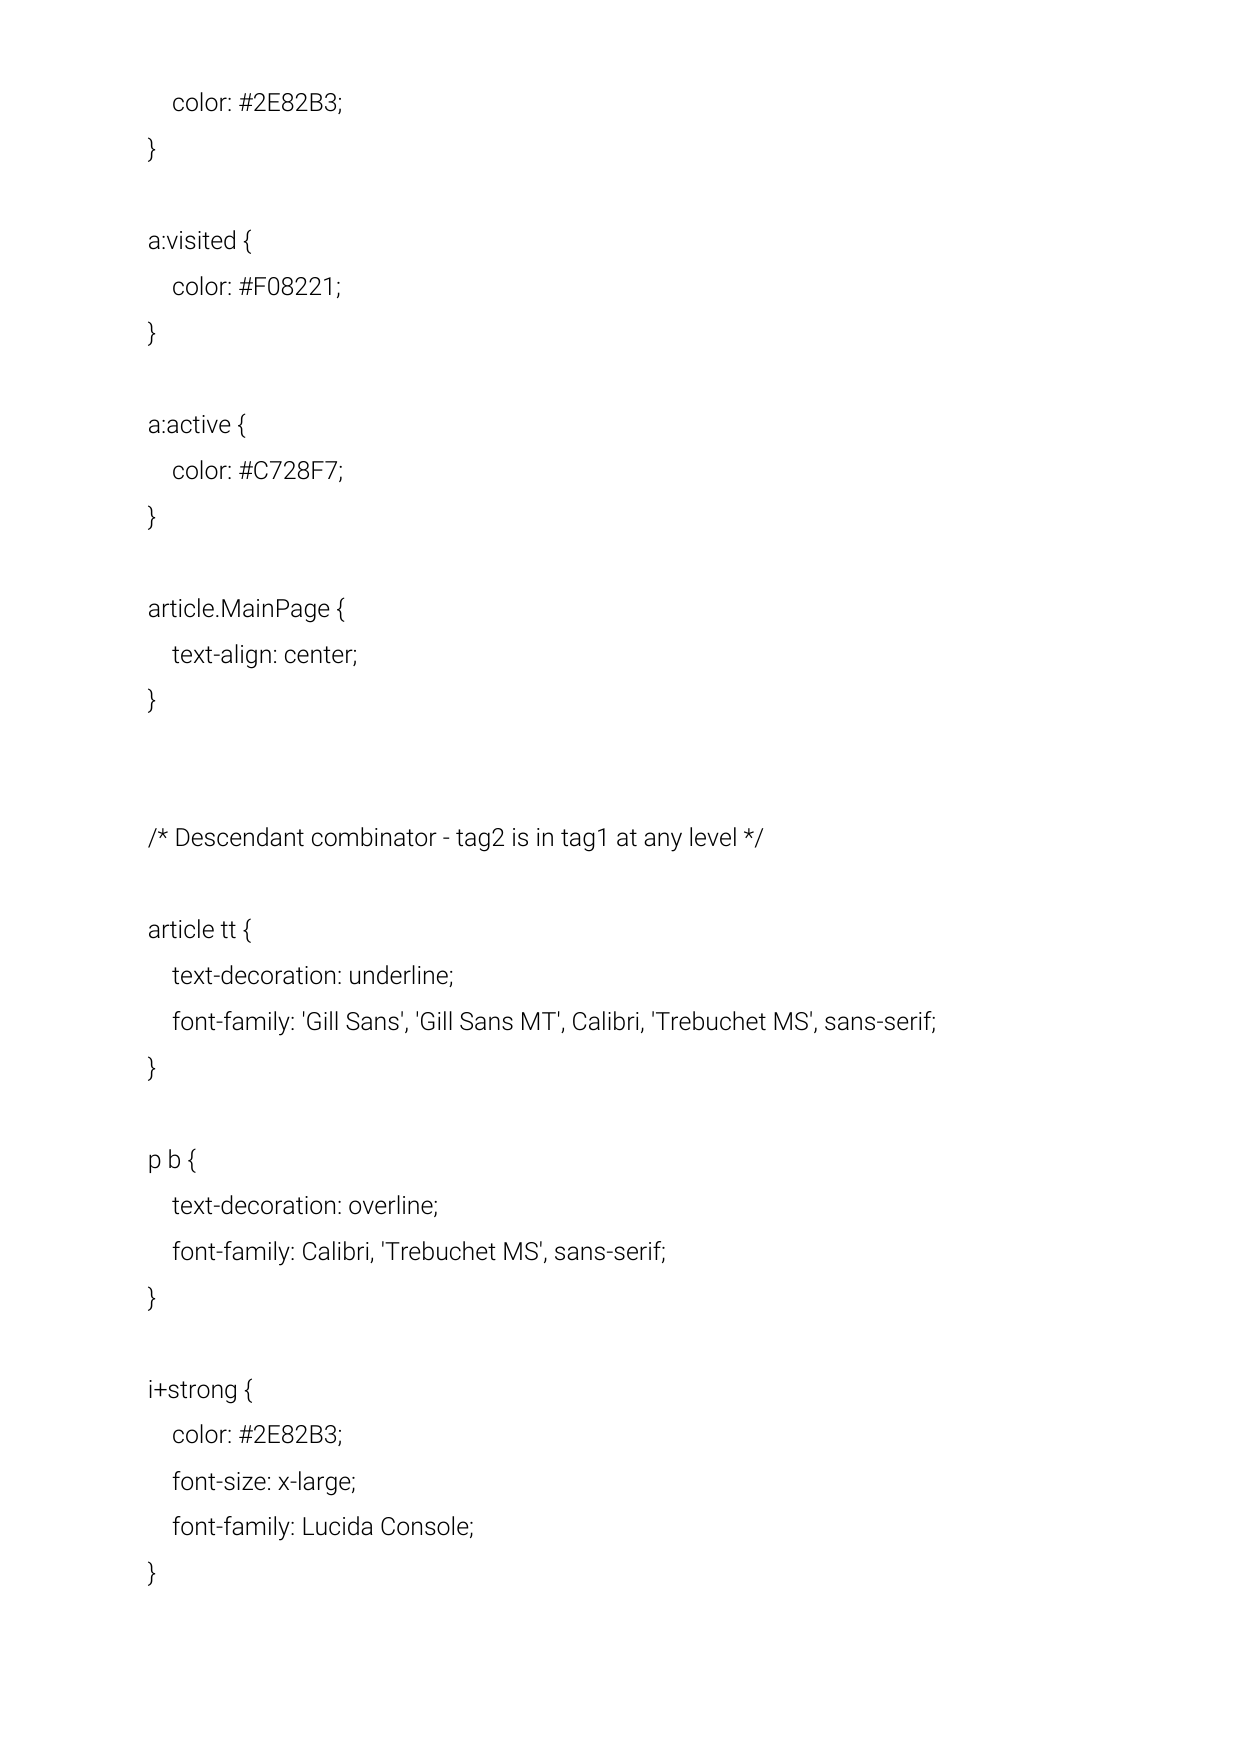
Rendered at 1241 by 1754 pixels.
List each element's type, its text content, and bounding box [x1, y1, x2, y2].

text a:visited { [148, 226, 1152, 256]
text p b { [148, 1145, 1152, 1174]
text font-family: 'Gill Sans', 'Gill Sans MT', Calibri, 'Trebuchet MS', sans-serif; [148, 1007, 1152, 1037]
text font-family: Lucida Console; [148, 1513, 1152, 1542]
text color: #C728F7; [148, 456, 1152, 485]
text } [148, 318, 1152, 347]
text color: #F08221; [148, 272, 1152, 302]
text } [148, 1053, 1152, 1082]
text } [148, 686, 1152, 715]
text text-decoration: underline; [148, 961, 1152, 991]
text font-size: x-large; [148, 1467, 1152, 1496]
text color: #2E82B3; [148, 1421, 1152, 1450]
text color: #2E82B3; [148, 88, 1152, 118]
text } [148, 502, 1152, 531]
text } [148, 1283, 1152, 1312]
text i+strong { [148, 1375, 1152, 1404]
text /* Descendant combinator - tag2 is in tag1 at any level */ [148, 823, 1152, 853]
text } [148, 1558, 1152, 1588]
text article.MainPage { [148, 594, 1152, 623]
text text-align: center; [148, 640, 1152, 669]
text } [148, 134, 1152, 164]
text article tt { [148, 915, 1152, 945]
text text-decoration: overline; [148, 1191, 1152, 1220]
text font-family: Calibri, 'Trebuchet MS', sans-serif; [148, 1237, 1152, 1266]
text a:active { [148, 410, 1152, 439]
